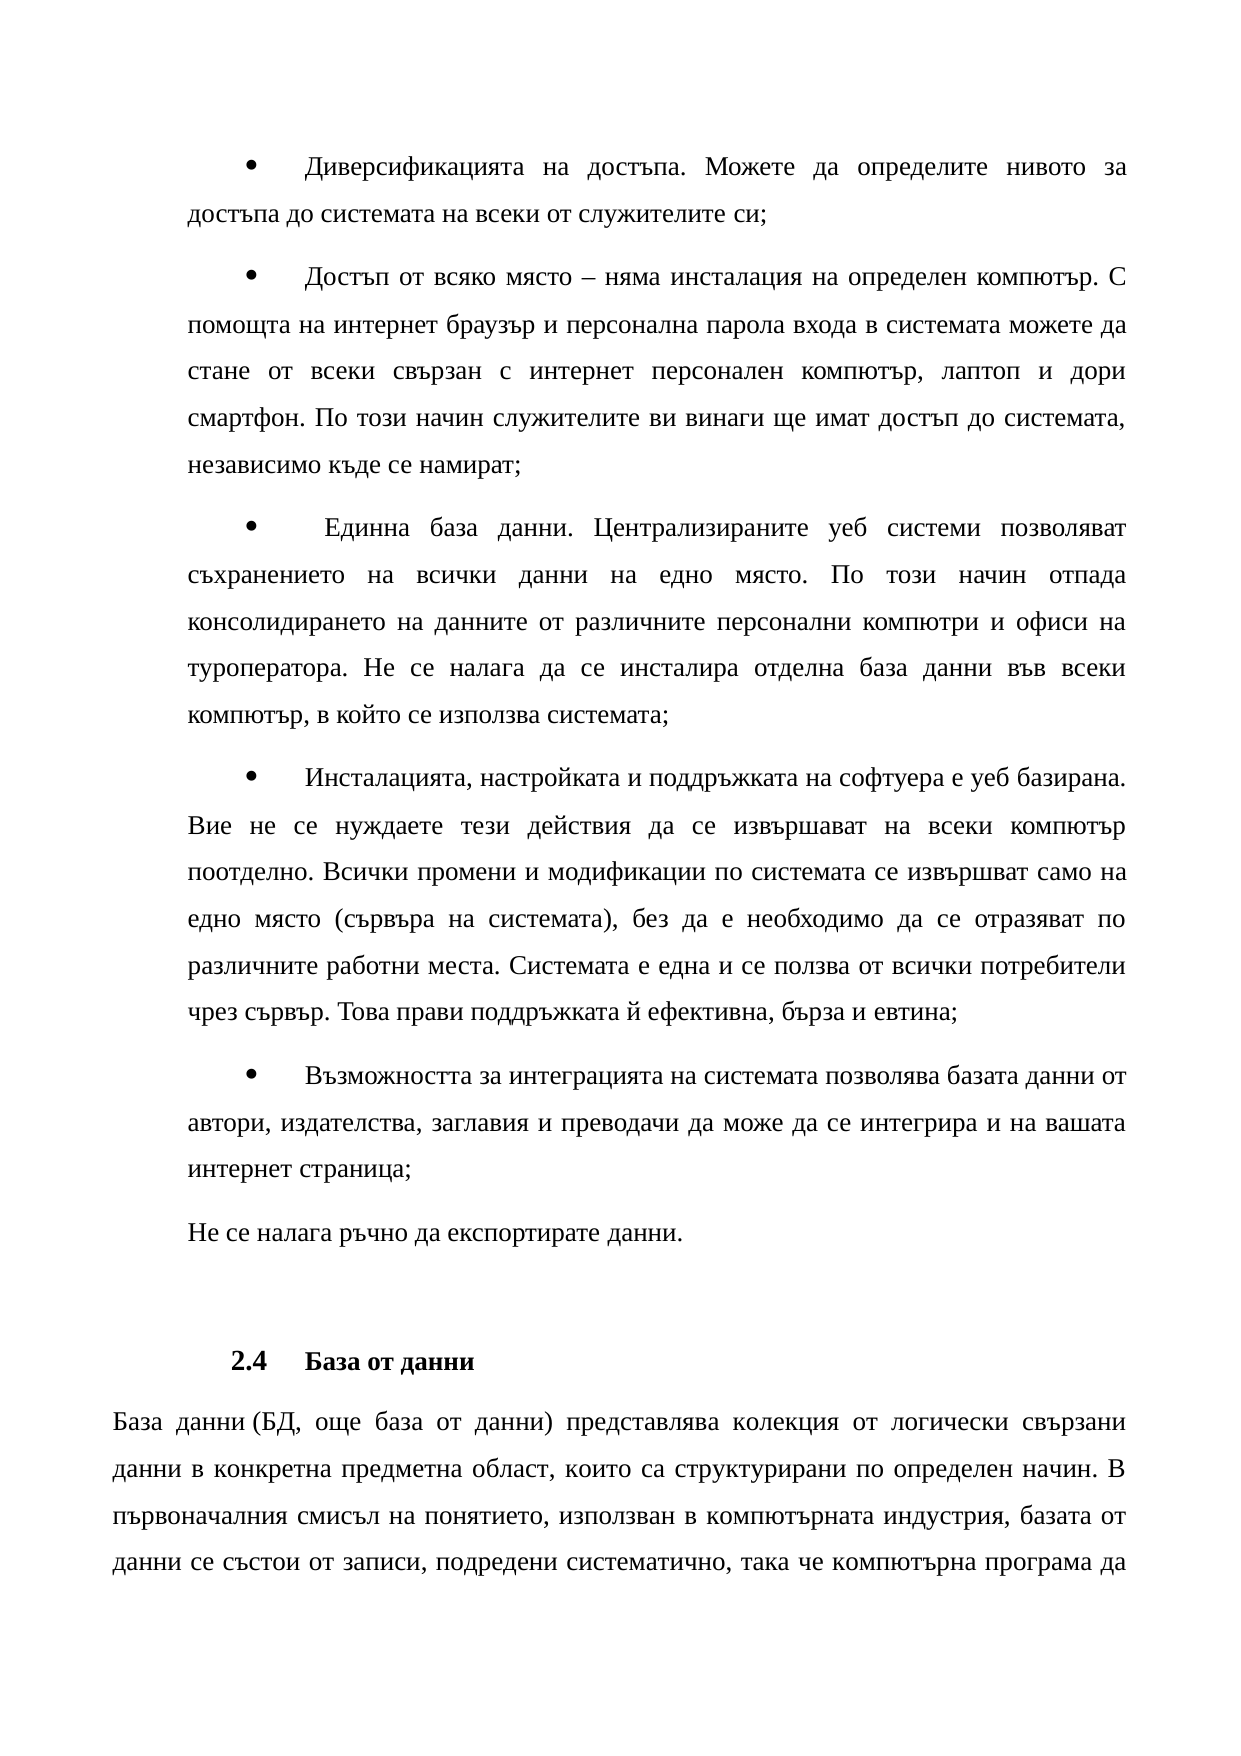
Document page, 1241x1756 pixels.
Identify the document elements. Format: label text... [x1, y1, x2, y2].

list Възможността за интеграцията на системата позволява базата данни от автори, издателства, заглавия и преводачи да може да се интегрира и на вашата интернет страница; [187, 1059, 1128, 1184]
list Единна база данни. Централизираните уеб системи позволяват съхранението на всички данни на едно място. По този начин отпада консолидирането на данните от различните персонални компютри и офиси на туроператора. Не се налага да се инсталира отделна база данни във всеки компютър, в който се използва системата; [187, 511, 1128, 729]
list Инсталацията, настройката и поддръжката на софтуера е уеб базирана. Вие не се нуждаете тези действия да се извършават на всеки компютър поотделно. Всички промени и модификации по системата се извършват само на едно място (сървъра на системата), без да е необходимо да се отразяват по различните работни места. Системата е една и се ползва от всички потребители чрез сървър. Това прави поддръжката й ефективна, бърза и евтина; [187, 762, 1128, 1027]
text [112, 1405, 1128, 1577]
text Не се налага ръчно да експортирате данни. [187, 1216, 1128, 1247]
list Достъп от всяко място – няма инсталация на определен компютър. С помощта на интернет браузър и персонална парола входа в системата можете да стане от всеки свързан с интернет персонален компютър, лаптоп и дори смартфон. По този начин служителите ви винаги ще имат достъп до системата, независимо къде се намират; [187, 261, 1128, 479]
list База от данни [231, 1343, 1128, 1376]
list Диверсификацията на достъпа. Можете да определите нивото за достъпа до системата на всеки от служителите си; [187, 150, 1128, 228]
